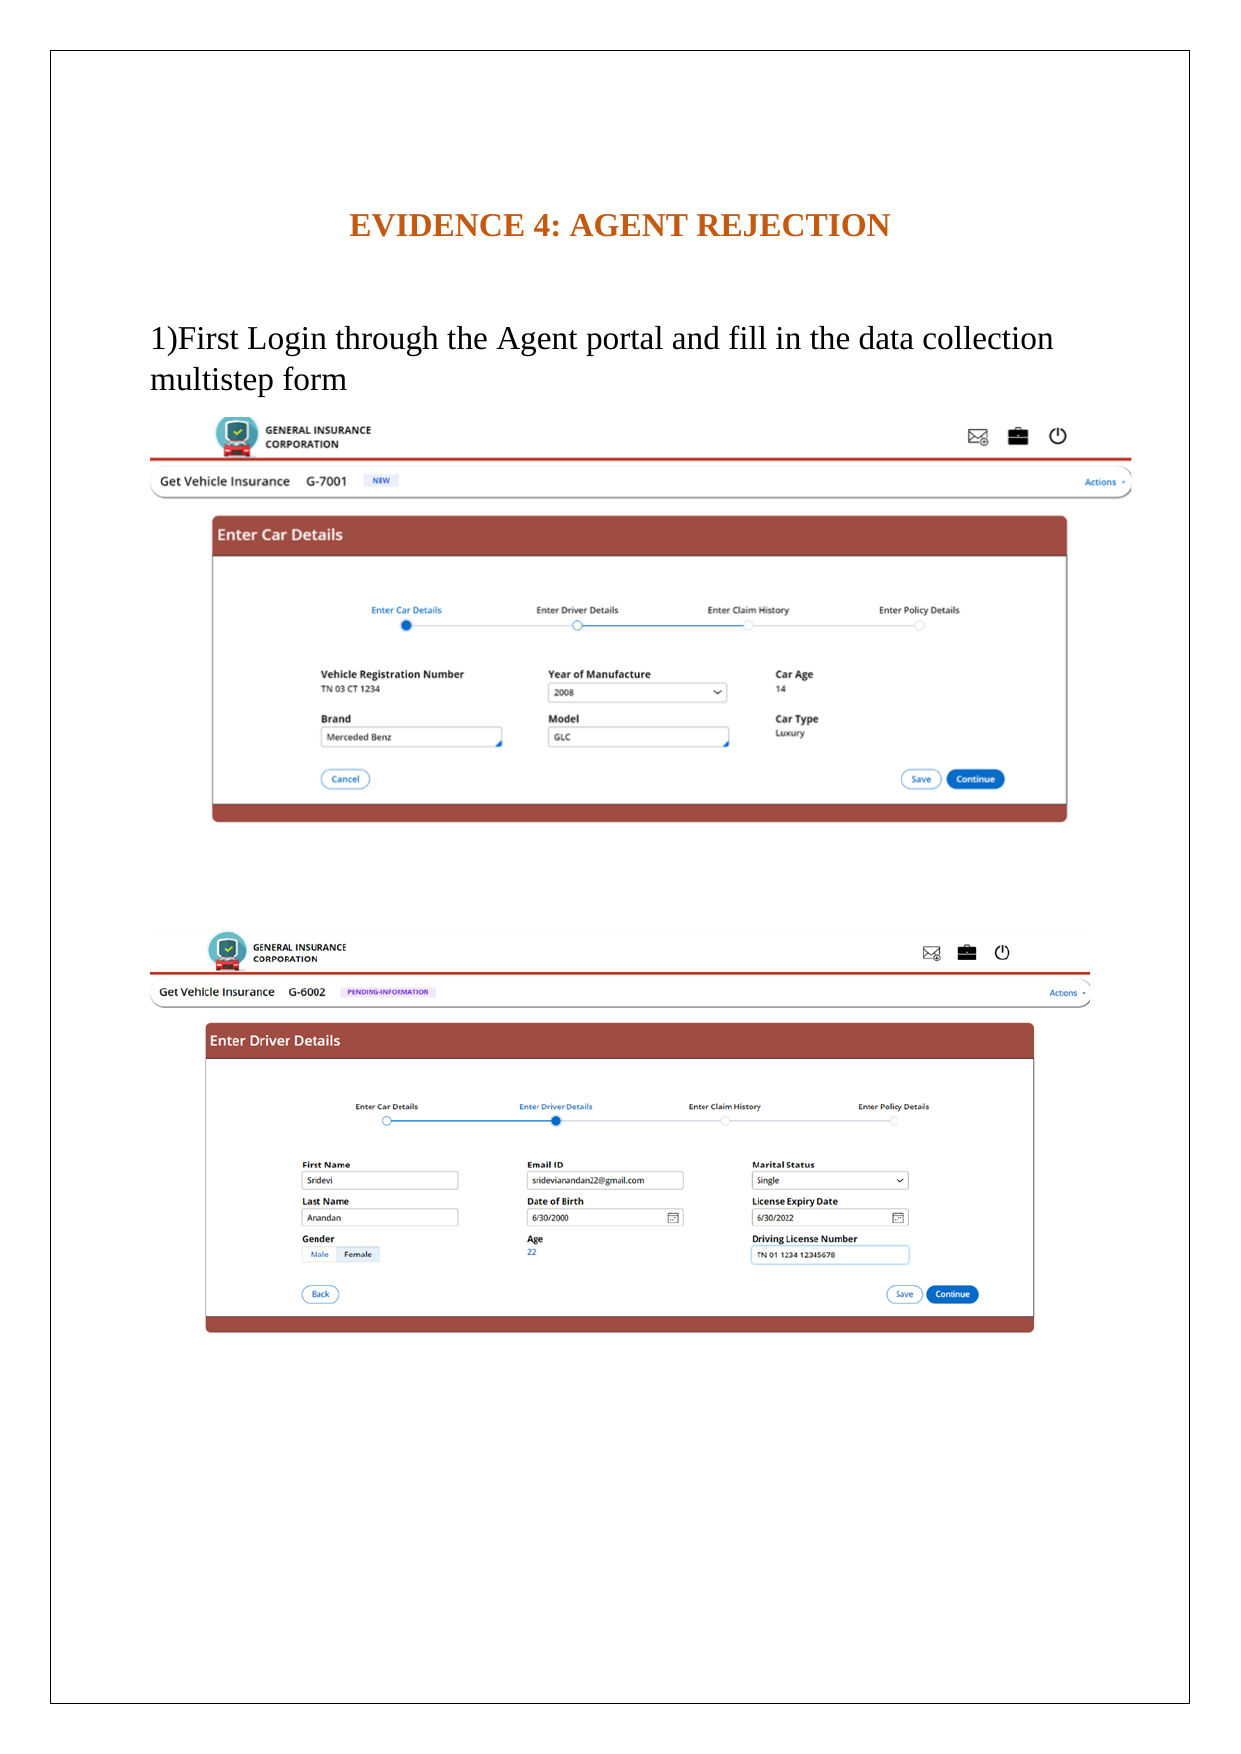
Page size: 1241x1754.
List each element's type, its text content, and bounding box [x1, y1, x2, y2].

picture [150, 417, 1132, 854]
text 1)First Login through the Agent portal and fill in the data collection multistep form [150, 318, 1090, 398]
picture [150, 930, 1091, 1344]
text EVIDENCE 4: AGENT REJECTION [150, 205, 1090, 243]
